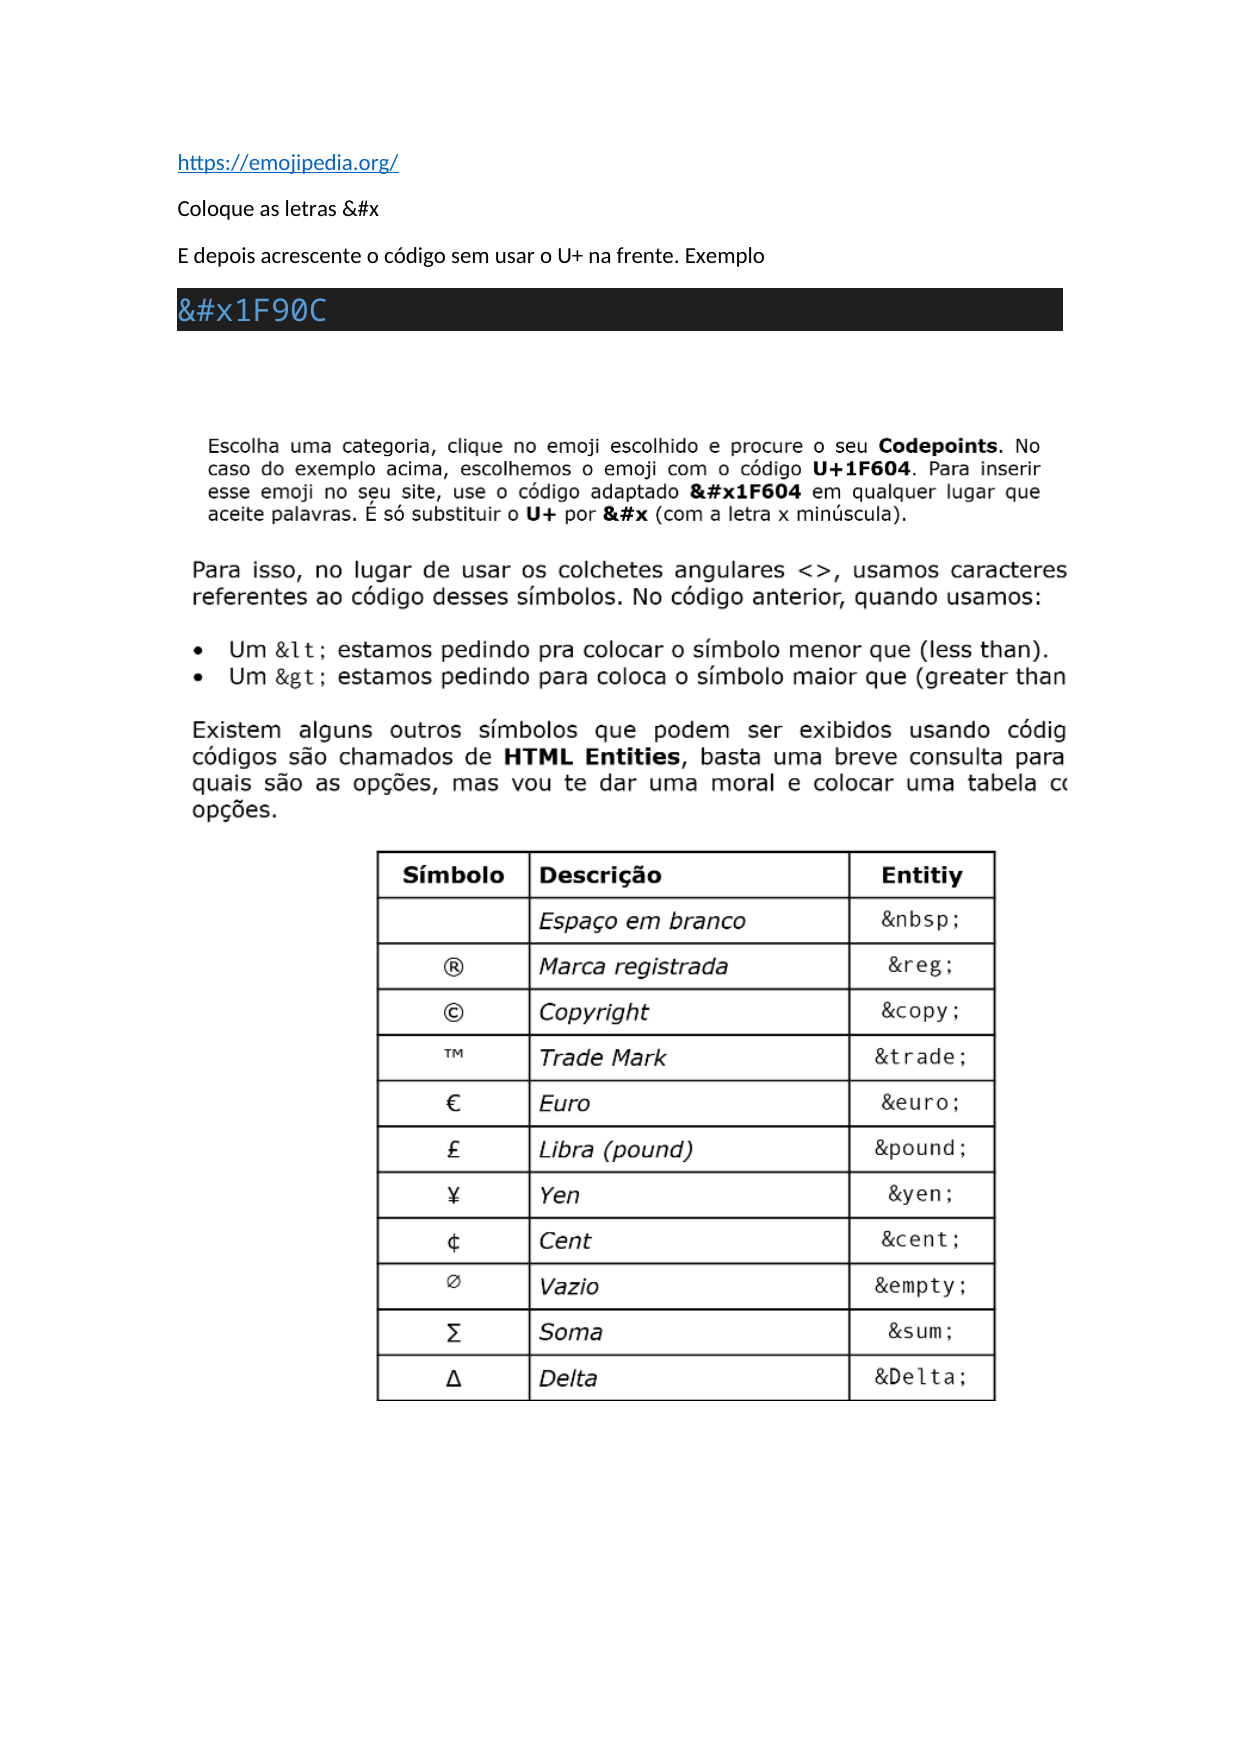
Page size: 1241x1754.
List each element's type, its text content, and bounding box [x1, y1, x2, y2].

text &#x1F90C [177, 288, 1063, 331]
picture [177, 377, 1063, 532]
text Coloque as letras &#x [177, 194, 1063, 222]
text https://emojipedia.org/ [177, 148, 1063, 176]
picture [177, 550, 1068, 1401]
text E depois acrescente o código sem usar o U+ na frente. Exemplo [177, 241, 1063, 269]
